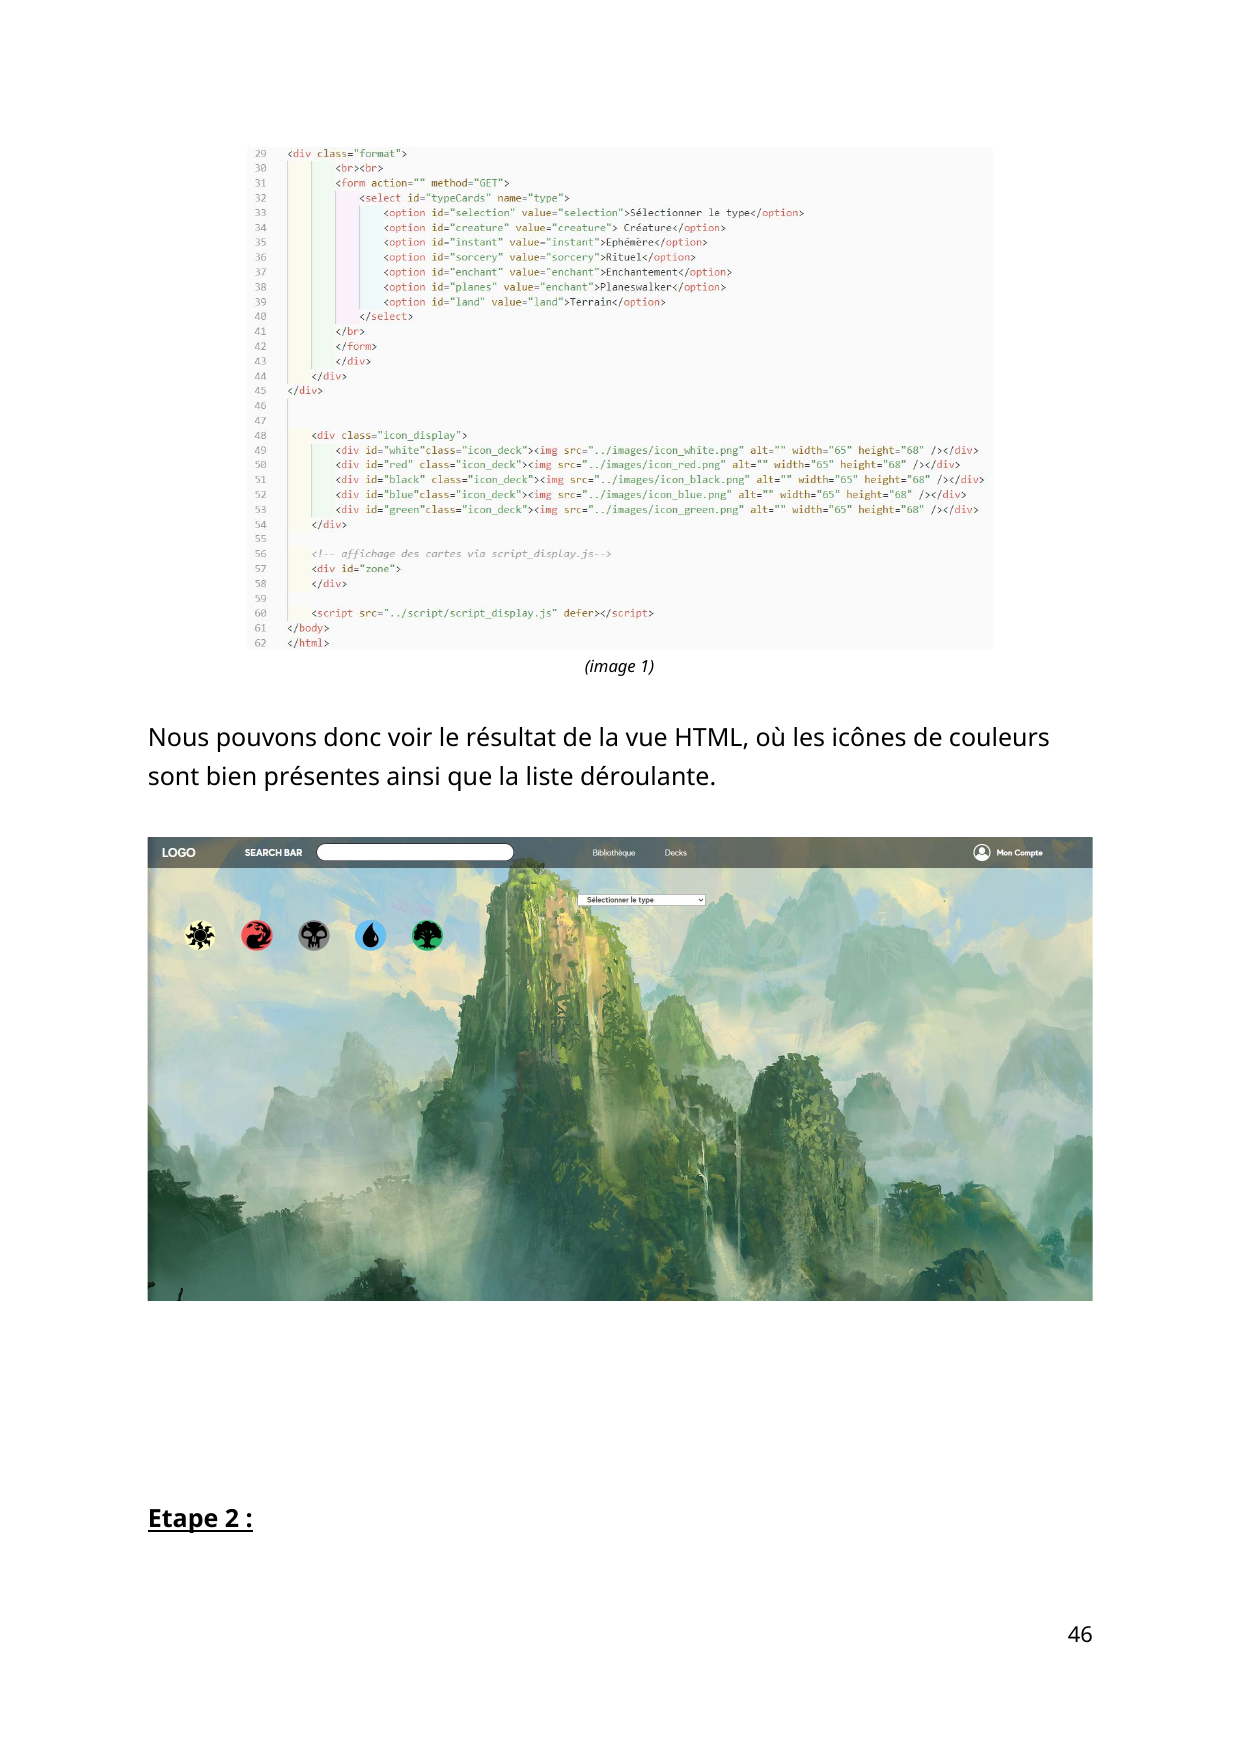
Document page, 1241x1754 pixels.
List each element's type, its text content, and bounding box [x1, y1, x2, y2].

text (image 1) [148, 654, 1093, 677]
text Nous pouvons donc voir le résultat de la vue HTML, où les icônes de couleurs sont bien présentes ainsi que la liste déroulante. [148, 719, 1093, 793]
picture [147, 837, 1093, 1301]
picture [247, 147, 993, 650]
text Etape 2 : [148, 1501, 1093, 1535]
